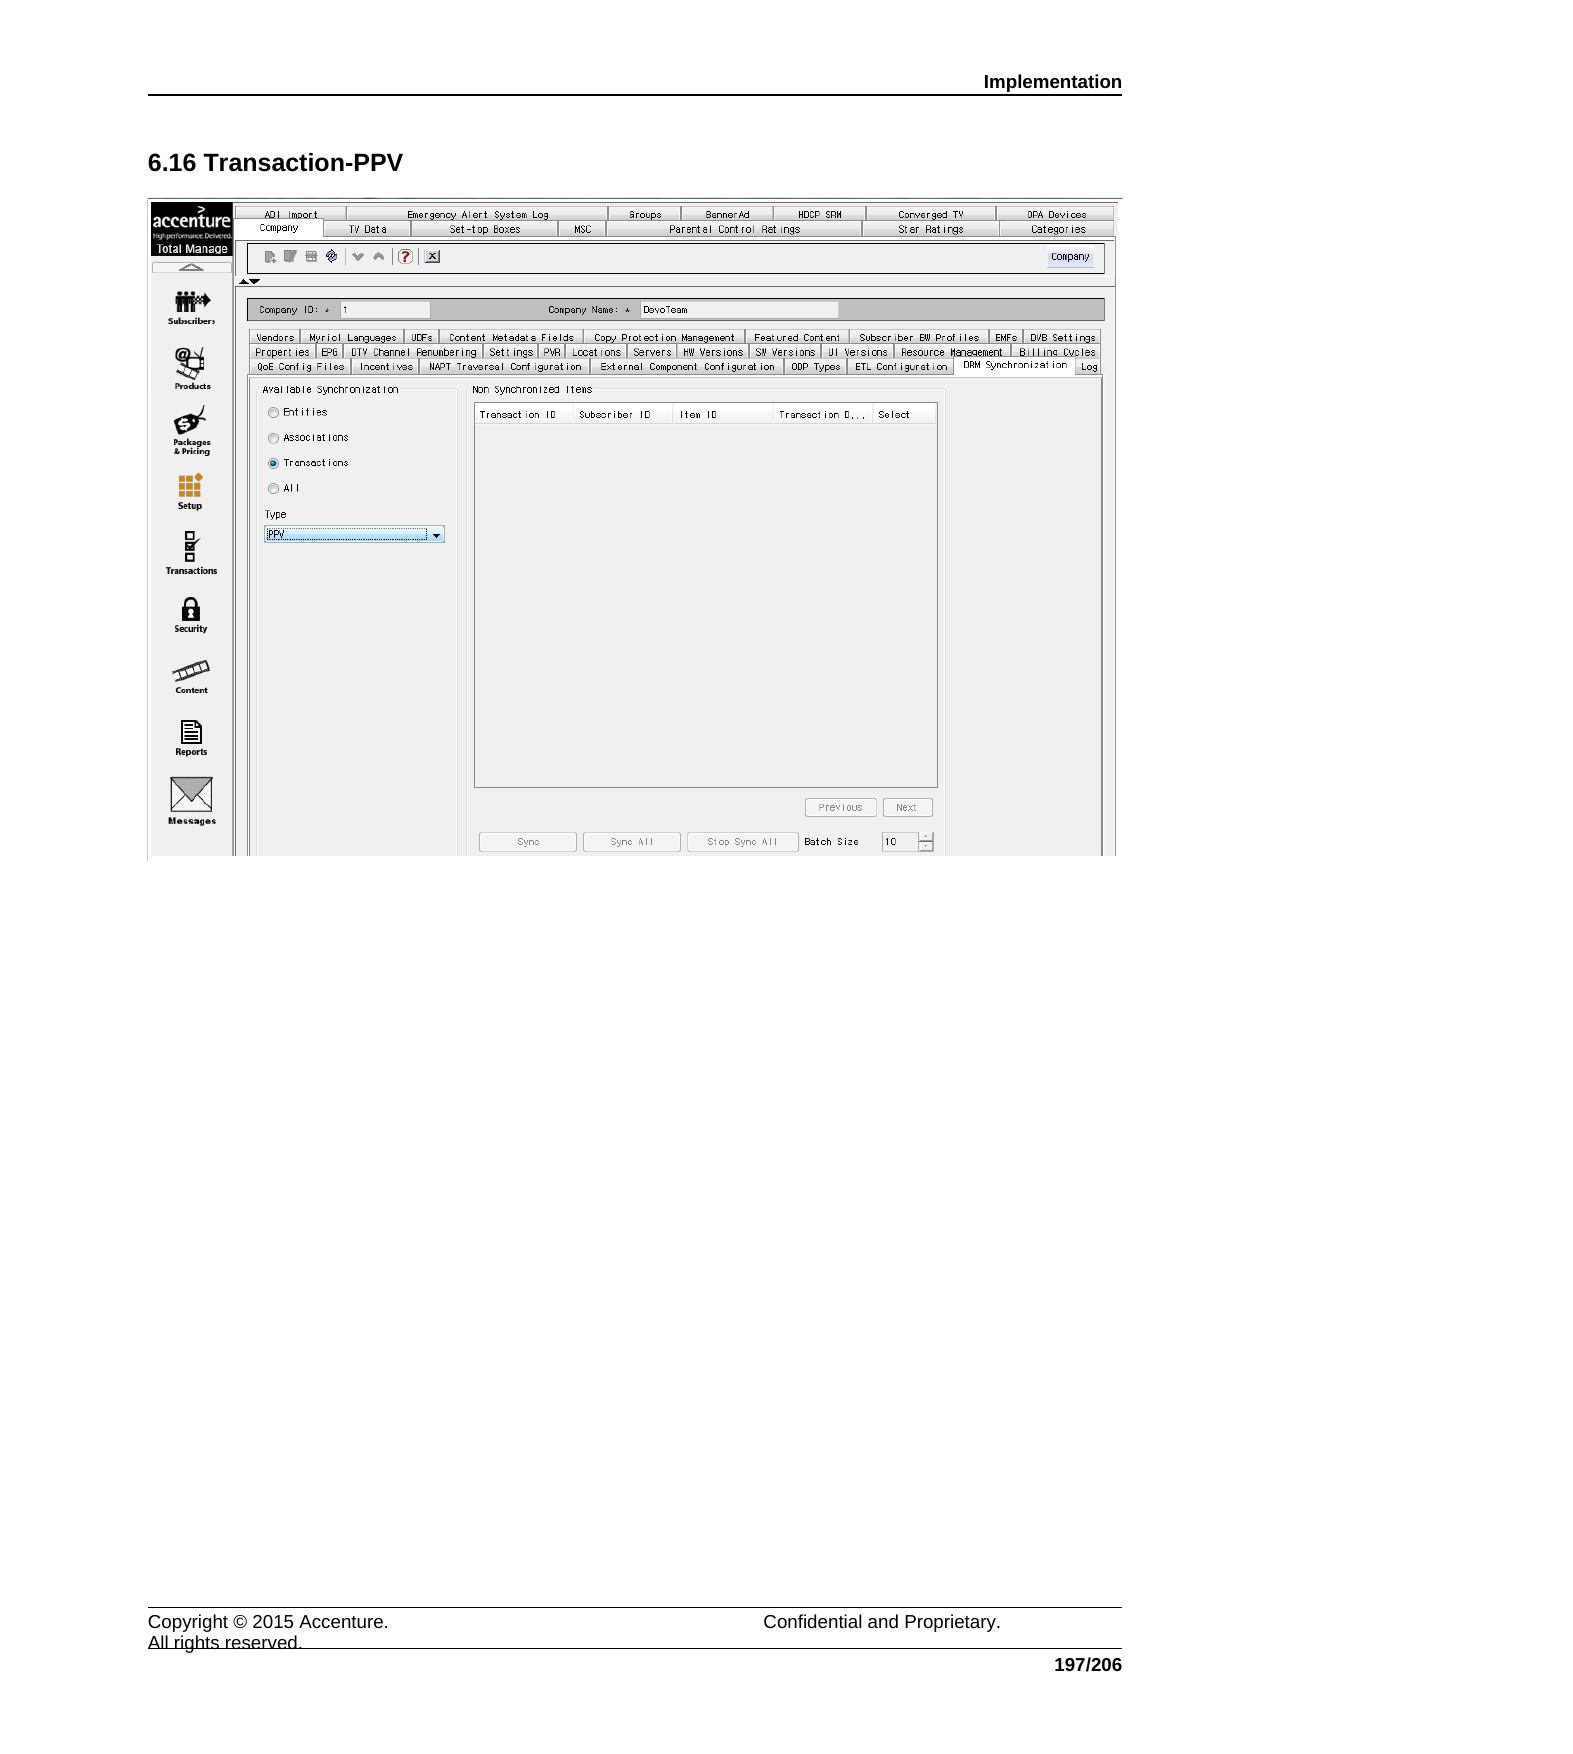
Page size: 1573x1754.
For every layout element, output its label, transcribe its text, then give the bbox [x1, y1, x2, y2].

subtitle Transaction-PPV [148, 148, 1122, 176]
picture [147, 197, 1123, 861]
